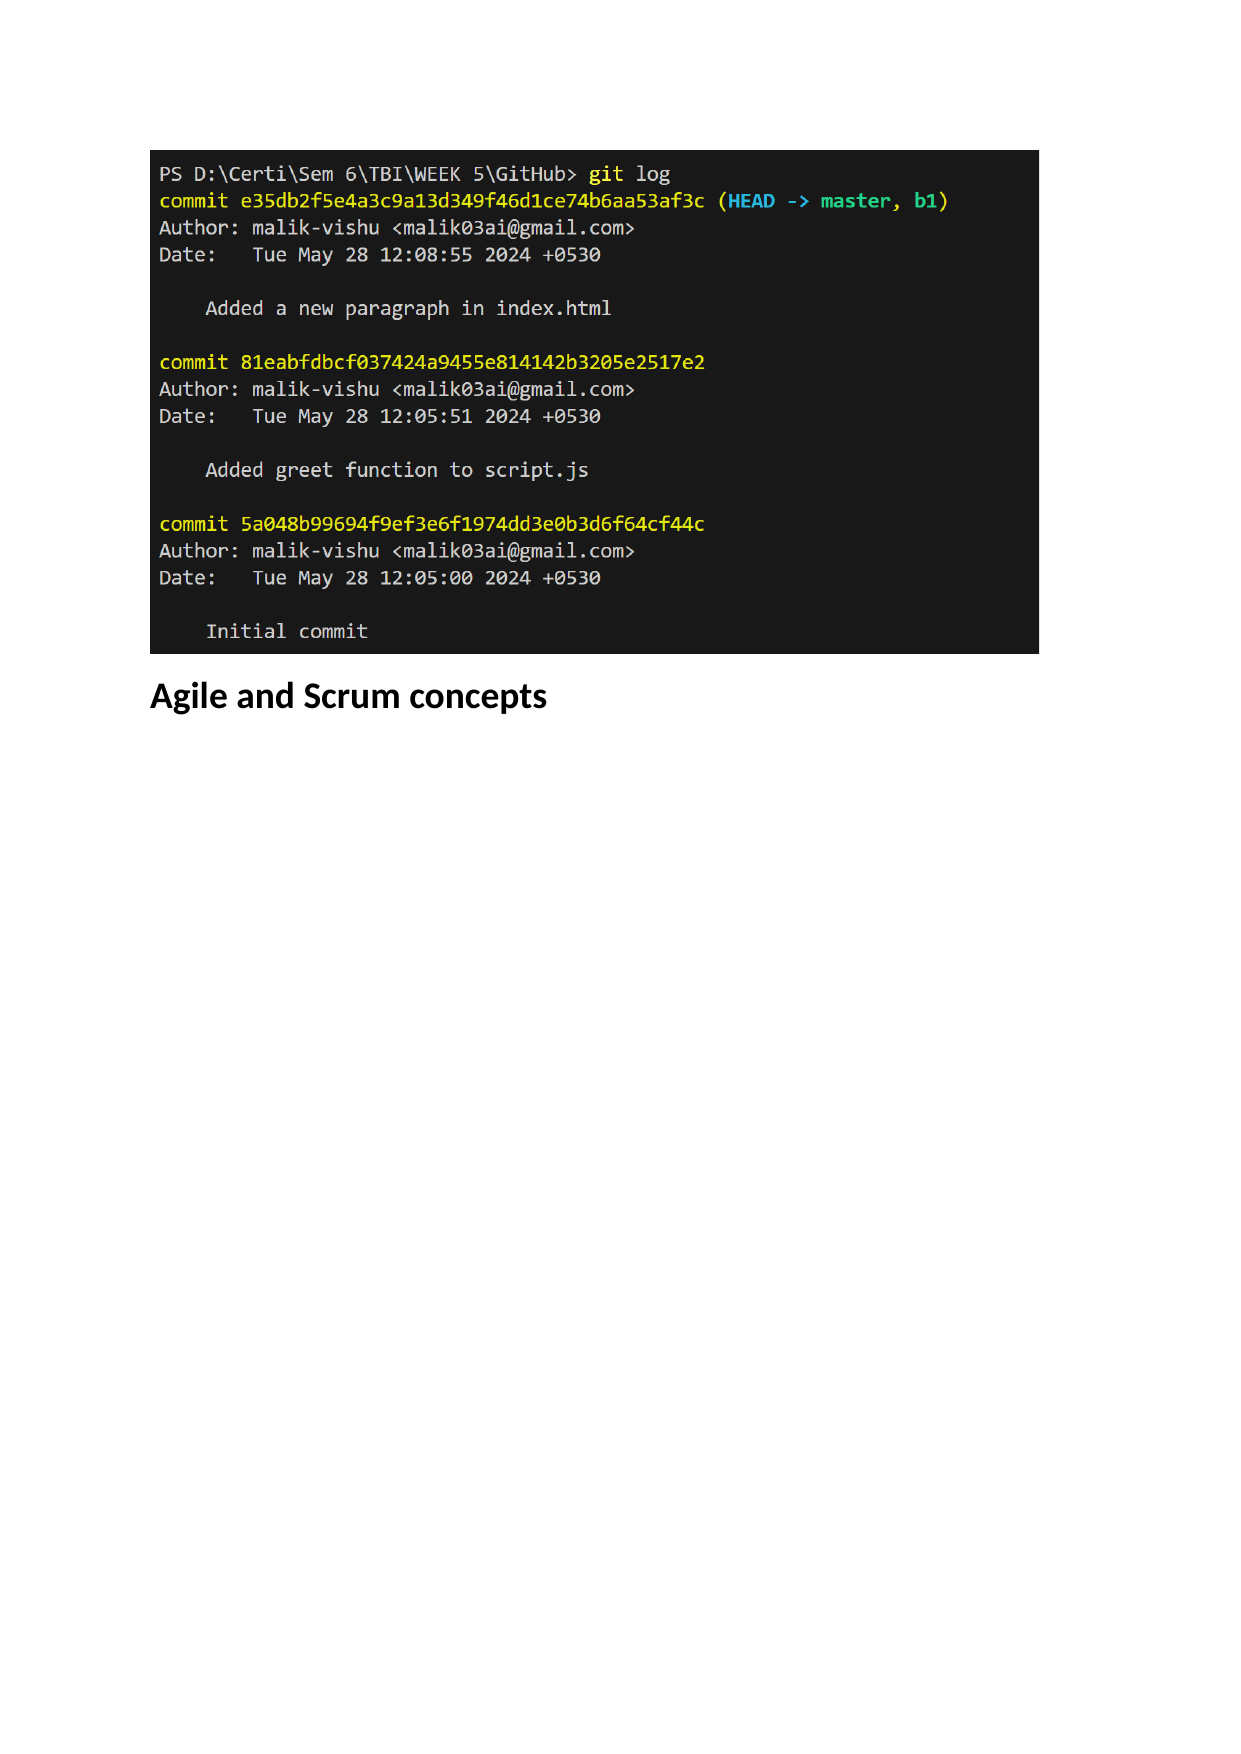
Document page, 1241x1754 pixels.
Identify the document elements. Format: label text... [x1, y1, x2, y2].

picture [150, 150, 1040, 654]
text Agile and Scrum concepts [150, 672, 1090, 718]
